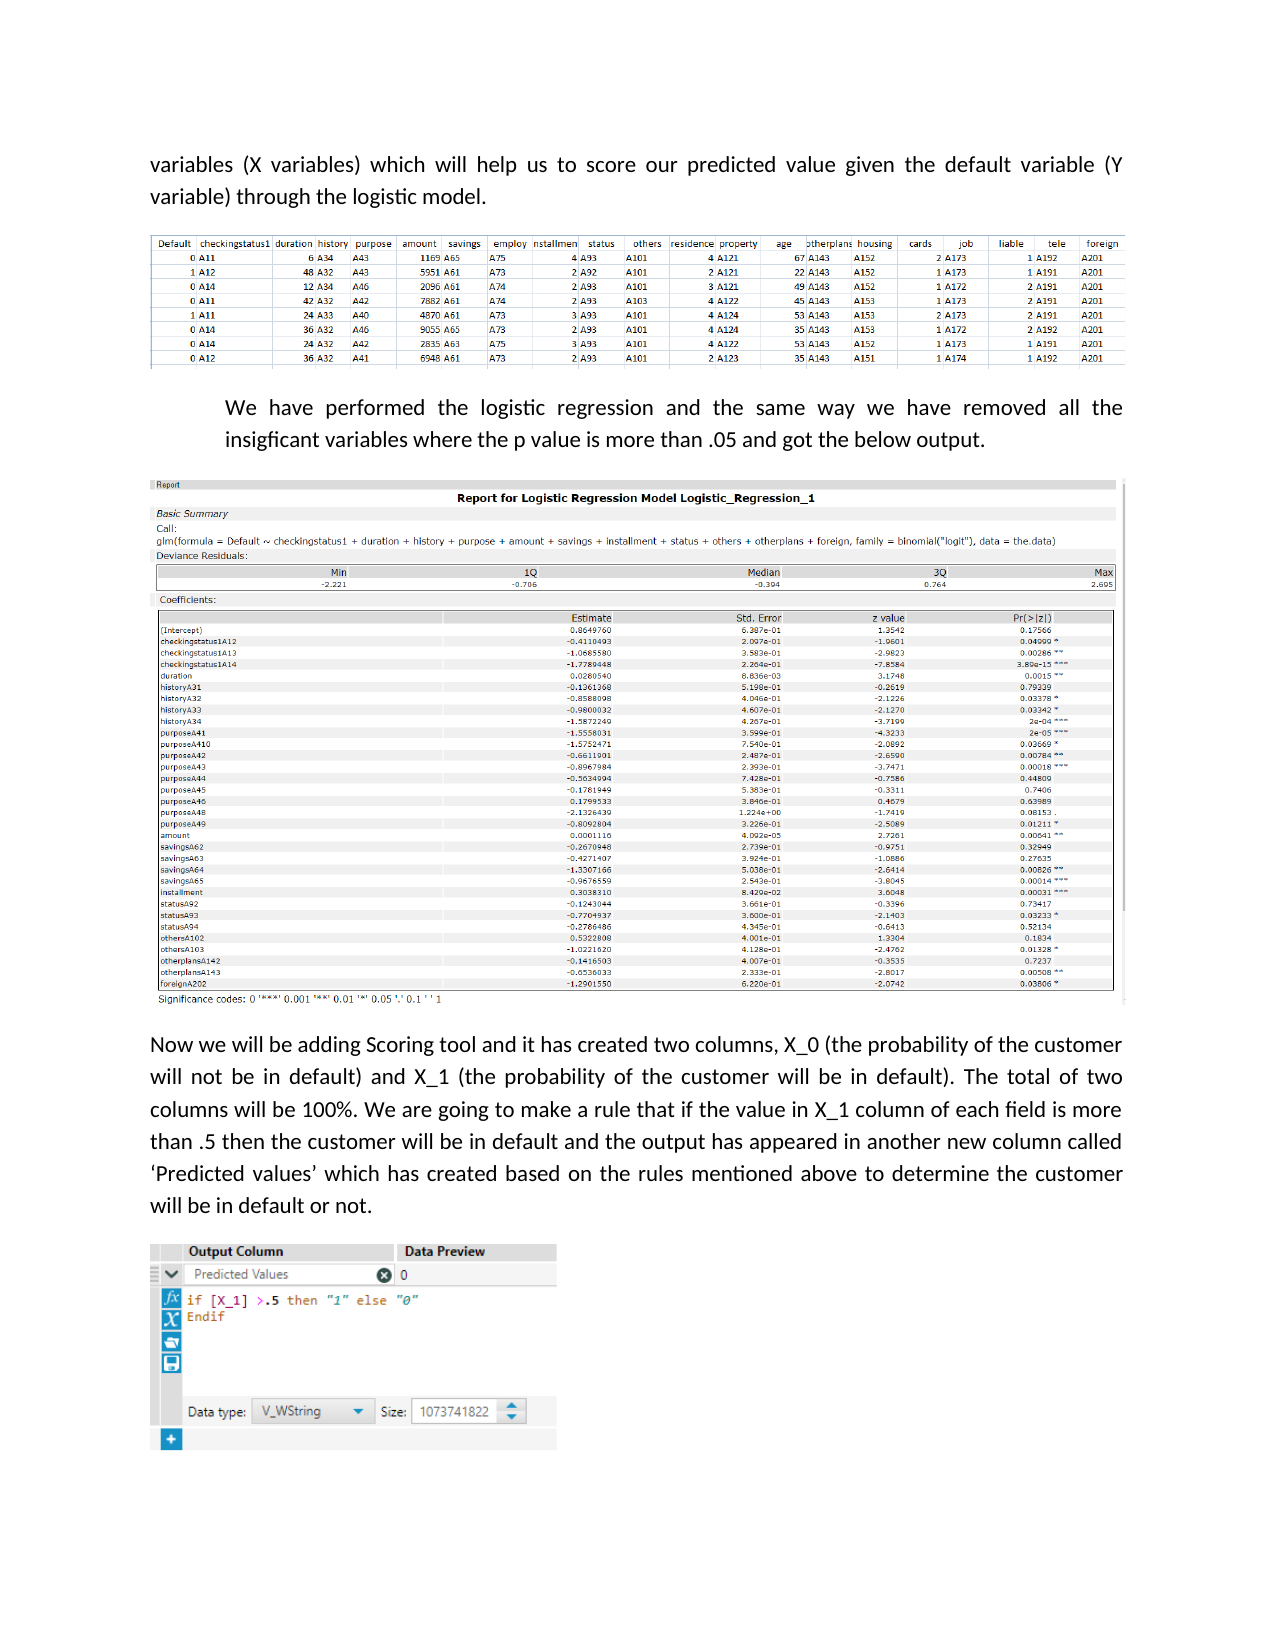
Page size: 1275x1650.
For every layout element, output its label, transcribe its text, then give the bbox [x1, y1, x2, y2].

text Now we will be adding Scoring tool and it has created two columns, X_0 (the probability of the customer will not be in default) and X_1 (the probability of the customer will be in default). The total of two columns will be 100%. We are going to make a rule that if the value in X_1 column of each field is more than .5 then the customer will be in default and the output has appeared in another new column called ‘Predicted values’ which has created based on the rules mentioned above to determine the customer will be in default or not. [150, 1030, 1125, 1219]
picture [150, 1244, 557, 1461]
picture [150, 235, 1125, 369]
picture [150, 478, 1125, 1006]
text We have performed the logistic regression and the same way we have removed all the insigficant variables where the p value is more than .05 and got the below output. [225, 393, 1125, 453]
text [150, 150, 1125, 210]
